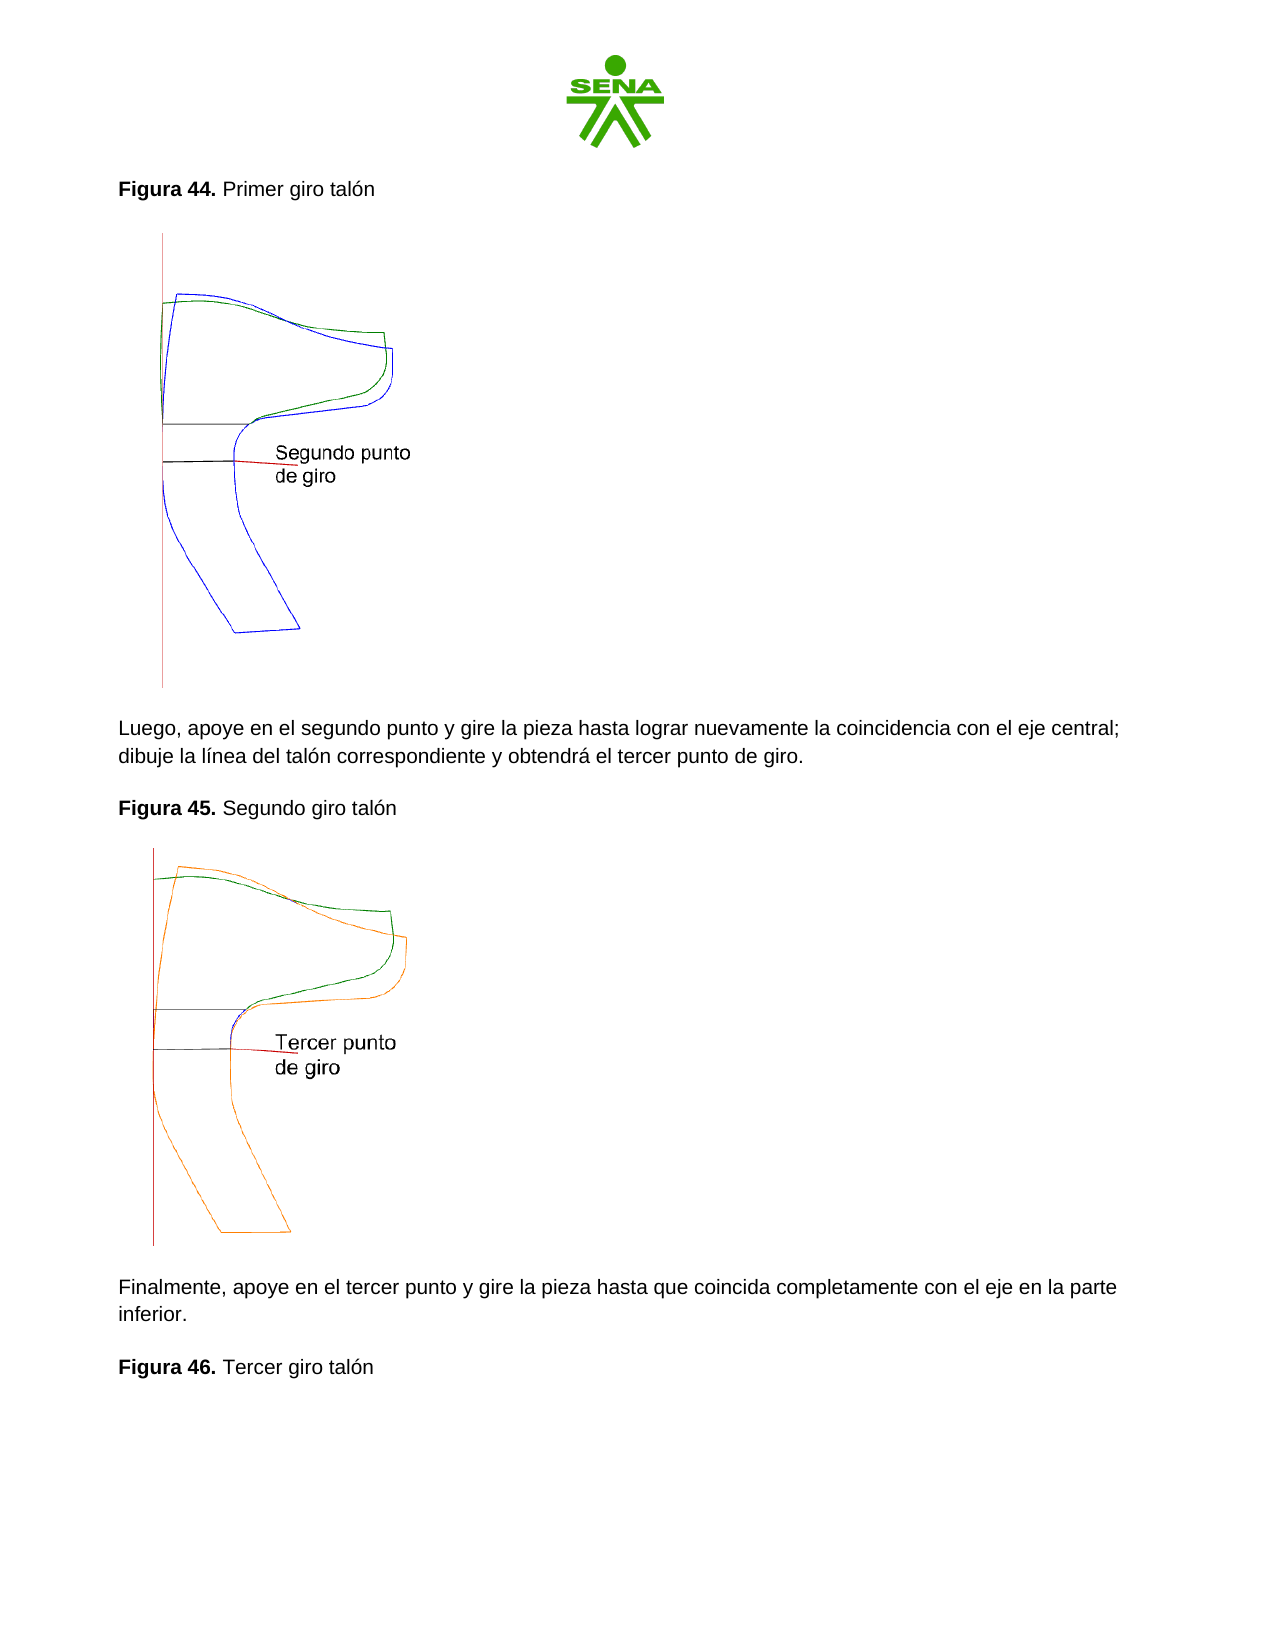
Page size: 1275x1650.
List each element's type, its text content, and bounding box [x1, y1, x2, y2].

text Figura 45. Segundo giro talón [118, 796, 1157, 820]
text Finalmente, apoye en el tercer punto y gire la pieza hasta que coincida completamente con el eje en la parte inferior. [118, 1275, 1157, 1326]
text Figura 46. Tercer giro talón [118, 1355, 1157, 1379]
text Luego, apoye en el segundo punto y gire la pieza hasta lograr nuevamente la coincidencia con el eje central; dibuje la línea del talón correspondiente y obtendrá el tercer punto de giro. [118, 716, 1157, 767]
text Figura 44. Primer giro talón [118, 177, 1157, 201]
picture [118, 229, 498, 688]
picture [566, 55, 664, 148]
picture [118, 848, 431, 1246]
